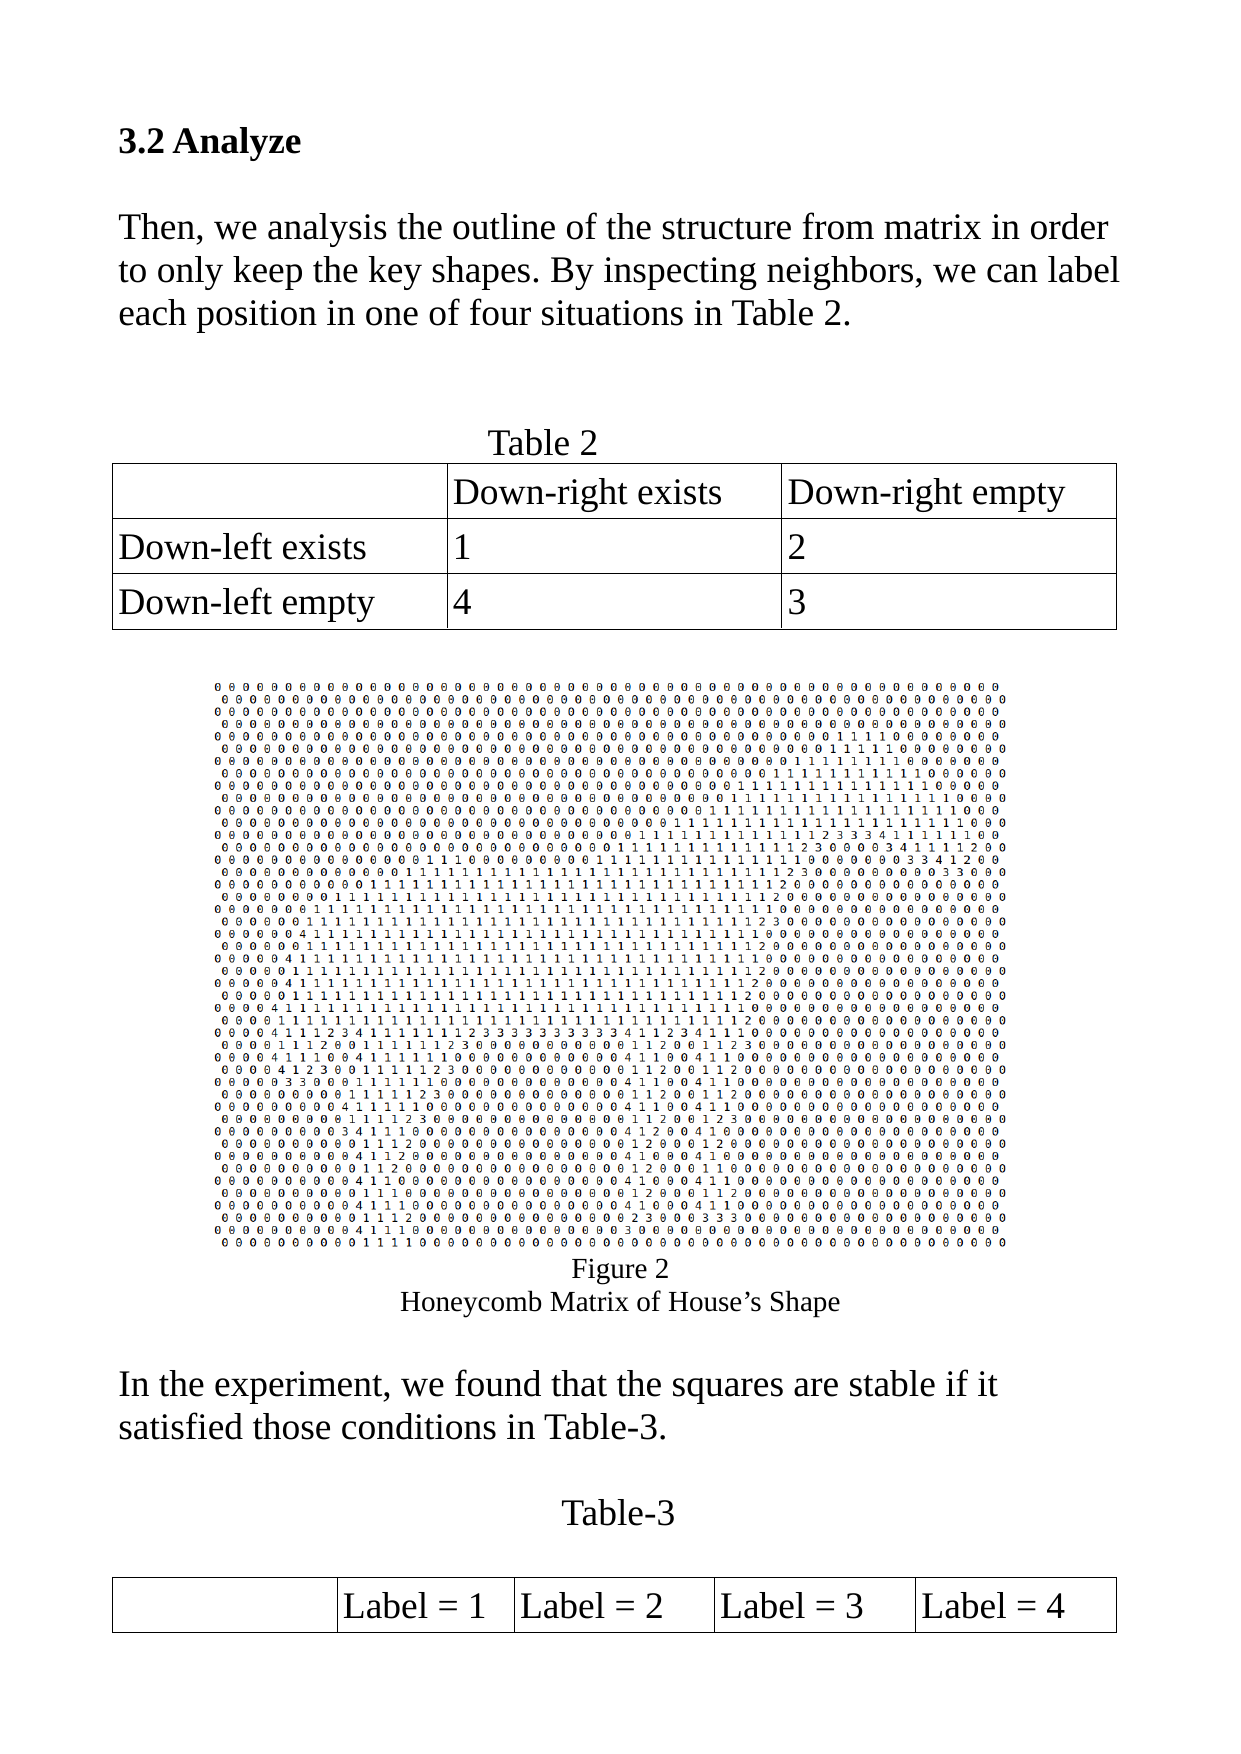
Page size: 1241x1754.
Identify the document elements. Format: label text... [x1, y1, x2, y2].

table_header Down-right exists [448, 464, 781, 518]
table_cell 4 [448, 574, 781, 628]
table_cell 1 [448, 519, 781, 573]
text Table-3 [118, 1491, 1122, 1534]
table_header Label = 4 [916, 1578, 1116, 1632]
text Honeycomb Matrix of House’s Shape [118, 1284, 1122, 1318]
table_header Label = 1 [338, 1578, 514, 1632]
table_header [113, 1578, 337, 1632]
text Figure 2 [118, 1251, 1122, 1284]
table_header [113, 464, 447, 518]
table_cell 3 [782, 574, 1116, 628]
table_cell Down-left exists [113, 519, 447, 573]
table_header Down-right empty [782, 464, 1116, 518]
table_header Label = 2 [515, 1578, 714, 1632]
table_cell Down-left empty [113, 574, 447, 628]
text In the experiment, we found that the squares are stable if it satisfied those conditions in Table-3. [118, 1361, 1122, 1447]
table_cell 2 [782, 519, 1116, 573]
text Then, we analysis the outline of the structure from matrix in order to only keep the key shapes. By inspecting neighbors, we can label each position in one of four situations in Table 2. [118, 204, 1122, 334]
picture [208, 677, 1009, 1251]
text 3.2 Analyze [118, 118, 1122, 161]
text Table 2 [118, 420, 1122, 463]
table_header Label = 3 [715, 1578, 915, 1632]
